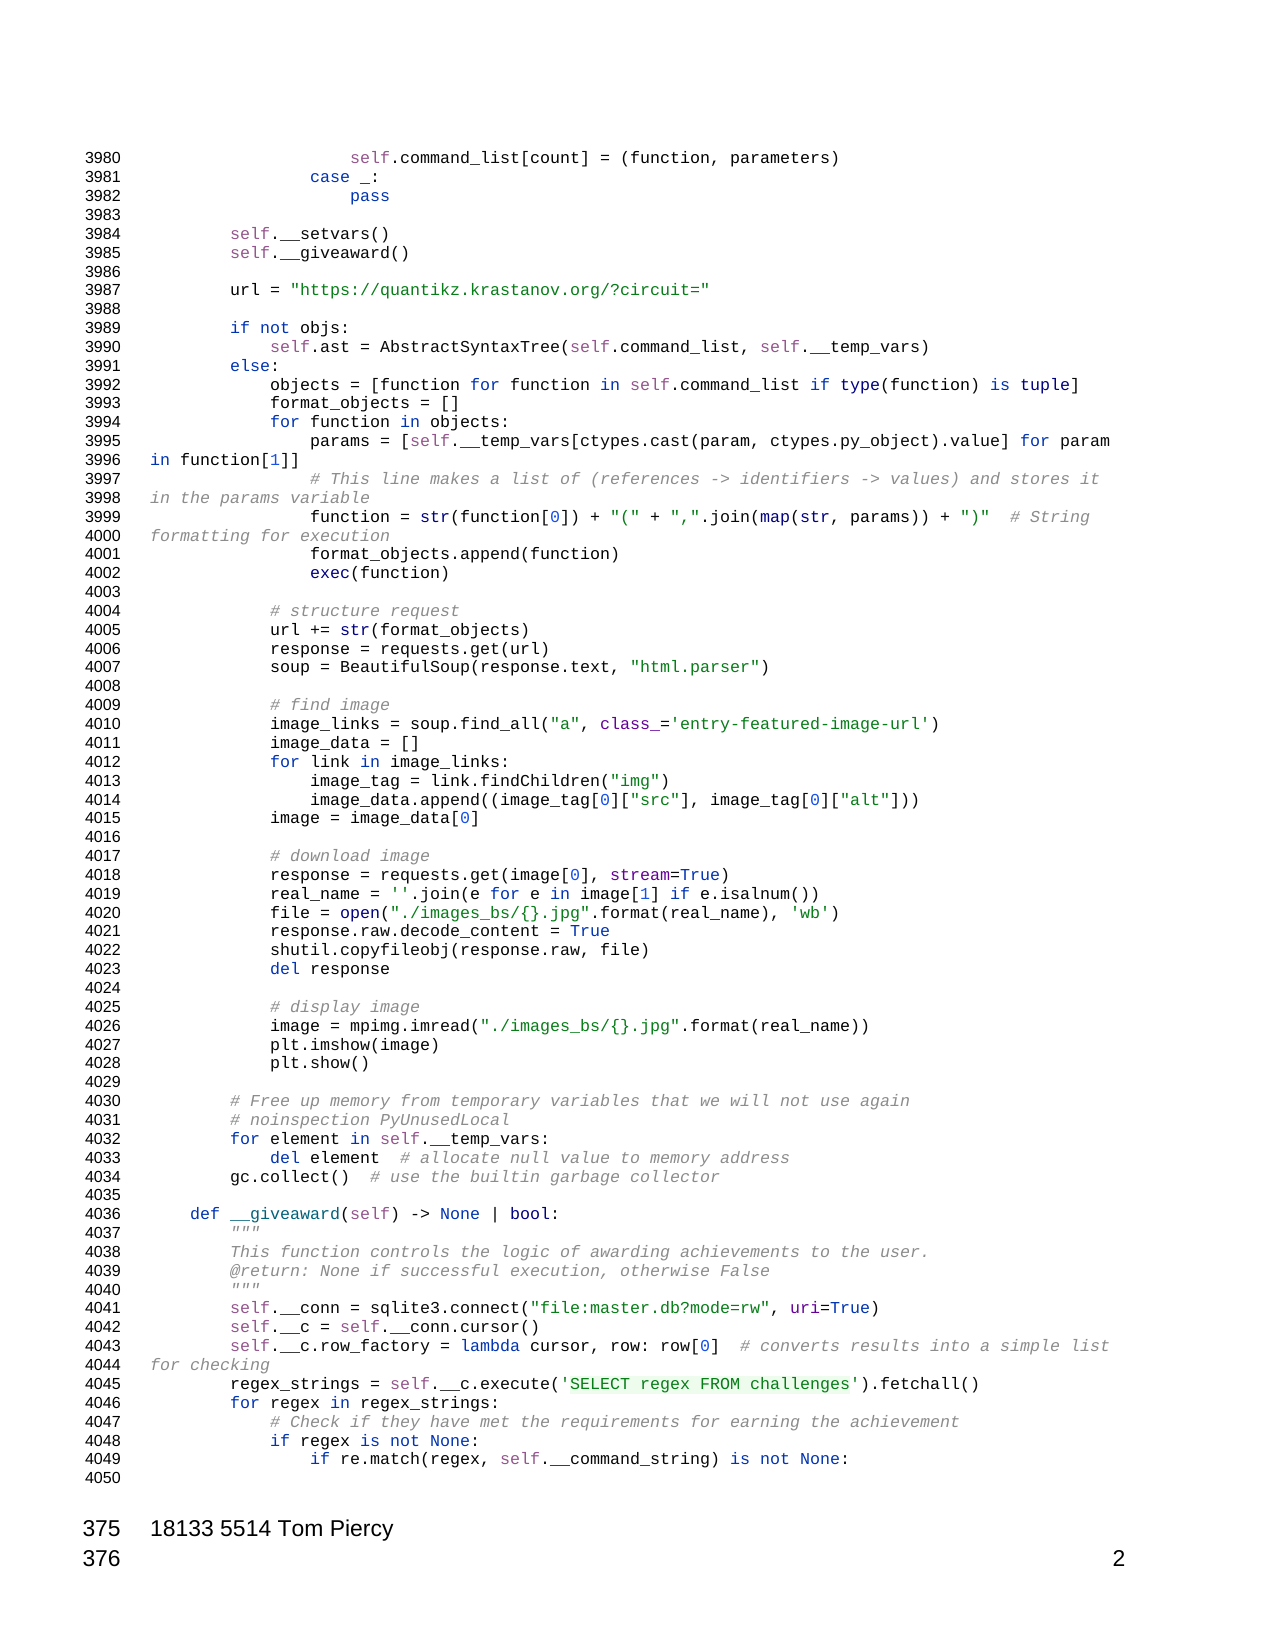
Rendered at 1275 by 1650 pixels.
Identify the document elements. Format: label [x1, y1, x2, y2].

text [150, 150, 1125, 1489]
